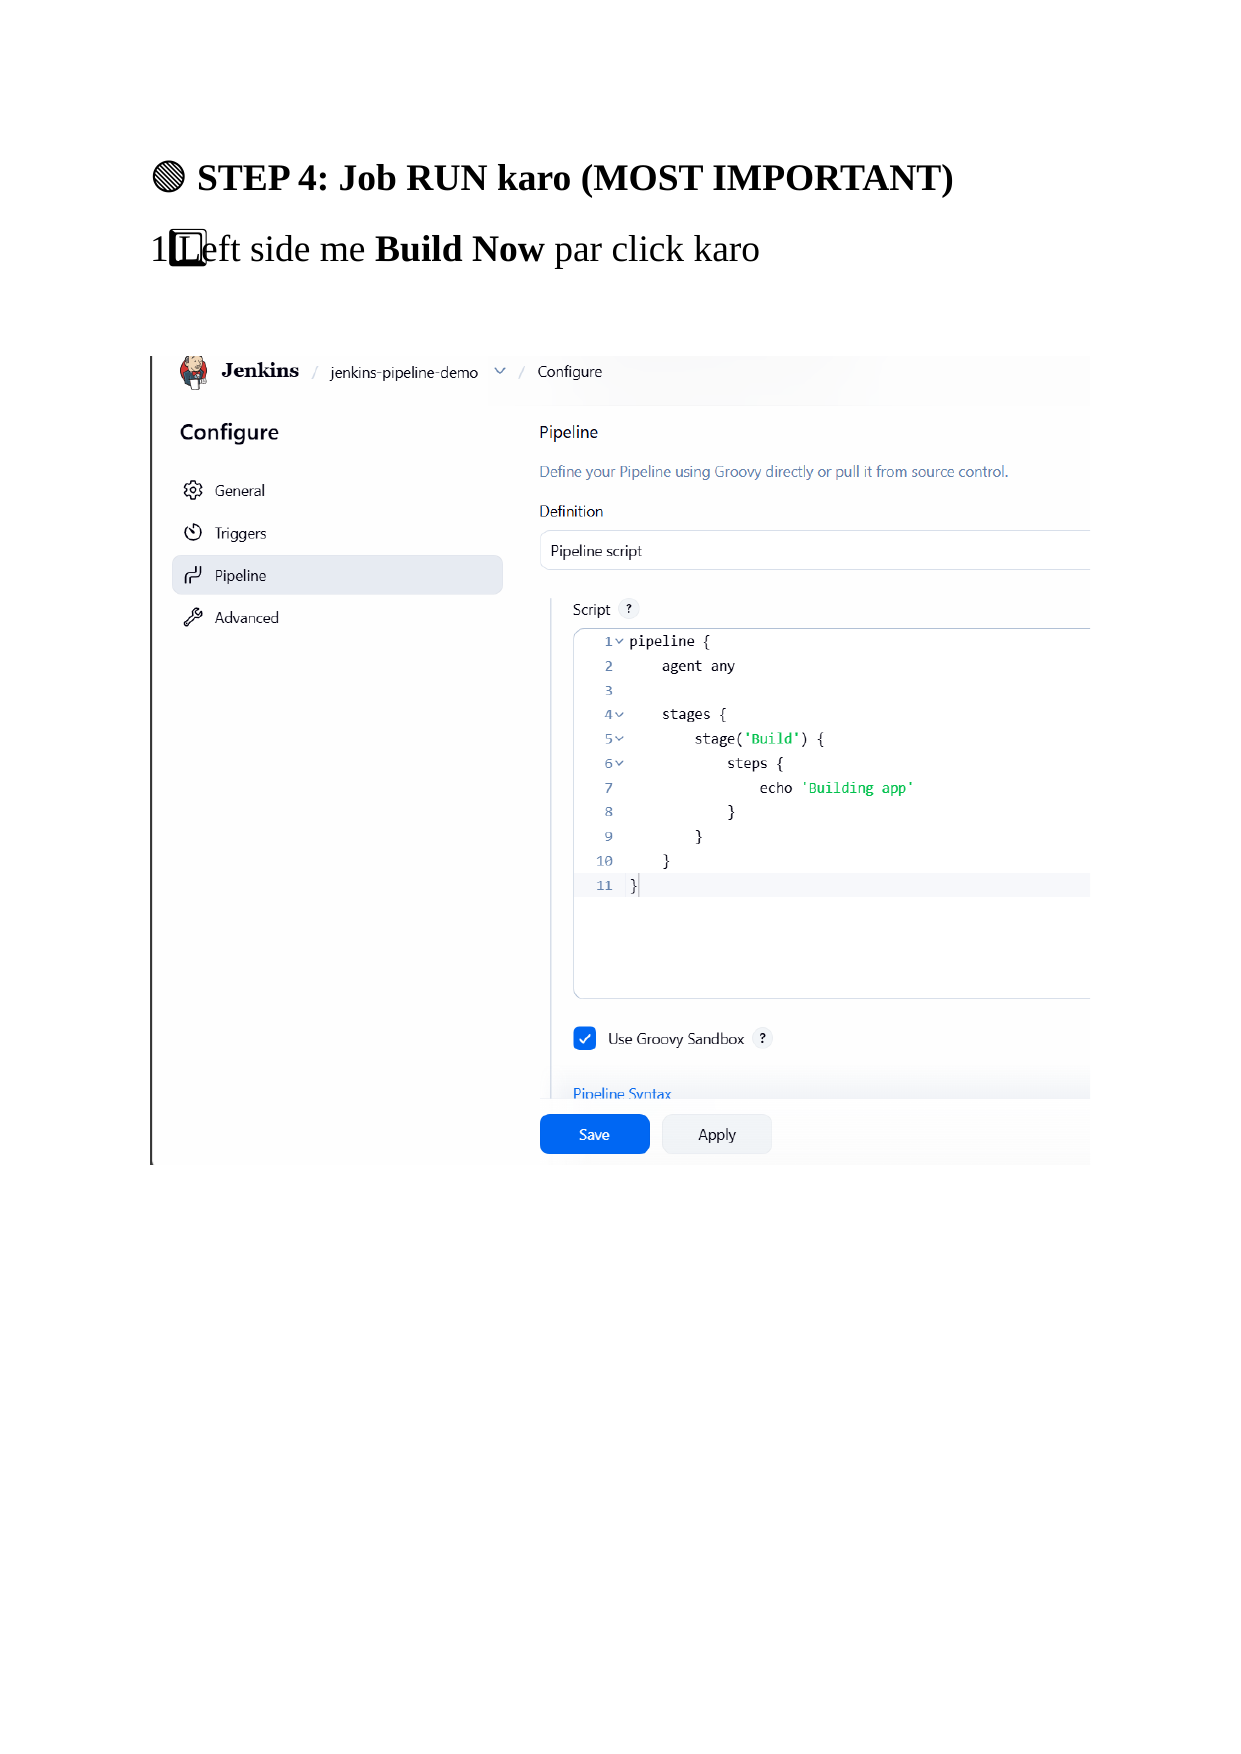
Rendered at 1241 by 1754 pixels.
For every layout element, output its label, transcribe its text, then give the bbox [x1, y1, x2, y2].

picture [150, 356, 1091, 1165]
text 1️⃣ Left side me Build Now par click karo [150, 222, 1090, 273]
text 🟢 STEP 4: Job RUN karo (MOST IMPORTANT) [150, 150, 1090, 201]
